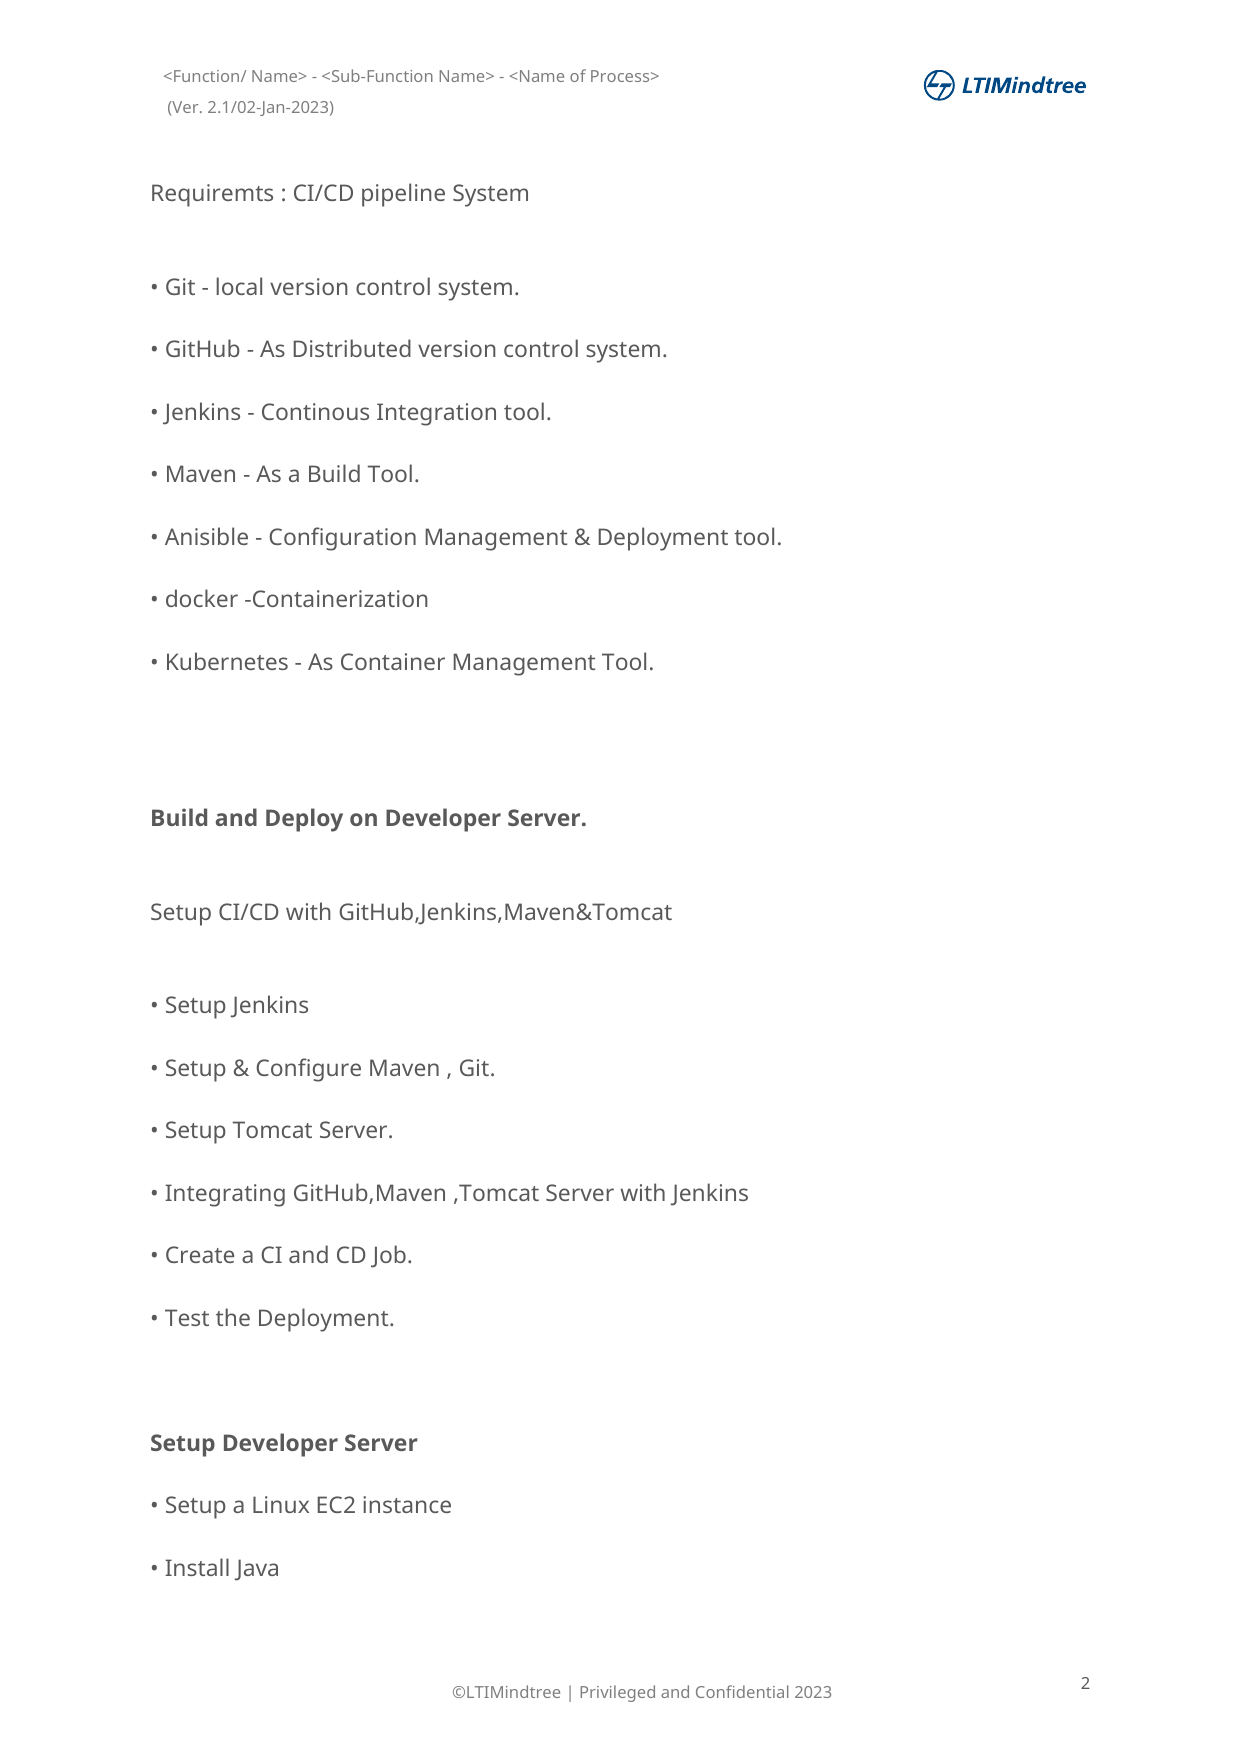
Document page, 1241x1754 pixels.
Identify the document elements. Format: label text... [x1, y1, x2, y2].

text • Git - local version control system. [150, 270, 1090, 302]
text • Setup Jenkins [150, 989, 1090, 1020]
text • Setup a Linux EC2 instance [150, 1489, 1090, 1520]
text • Anisible - Configuration Management & Deployment tool. [150, 520, 1090, 552]
text • Kubernetes - As Container Management Tool. [150, 645, 1090, 677]
text Setup CI/CD with GitHub,Jenkins,Maven&Tomcat [150, 895, 1090, 927]
text • Maven - As a Build Tool. [150, 458, 1090, 489]
text • Create a CI and CD Job. [150, 1239, 1090, 1270]
text • Setup Tomcat Server. [150, 1114, 1090, 1145]
text • Test the Deployment. [150, 1302, 1090, 1333]
text Requiremts : CI/CD pipeline System [150, 177, 1090, 208]
text • Install Java [150, 1552, 1090, 1583]
text Build and Deploy on Developer Server. [150, 802, 1090, 833]
text • Setup & Configure Maven , Git. [150, 1052, 1090, 1083]
text • Jenkins - Continous Integration tool. [150, 395, 1090, 427]
text • GitHub - As Distributed version control system. [150, 333, 1090, 364]
text • docker -Containerization [150, 583, 1090, 614]
text Setup Developer Server [150, 1427, 1090, 1458]
text • Integrating GitHub,Maven ,Tomcat Server with Jenkins [150, 1177, 1090, 1208]
